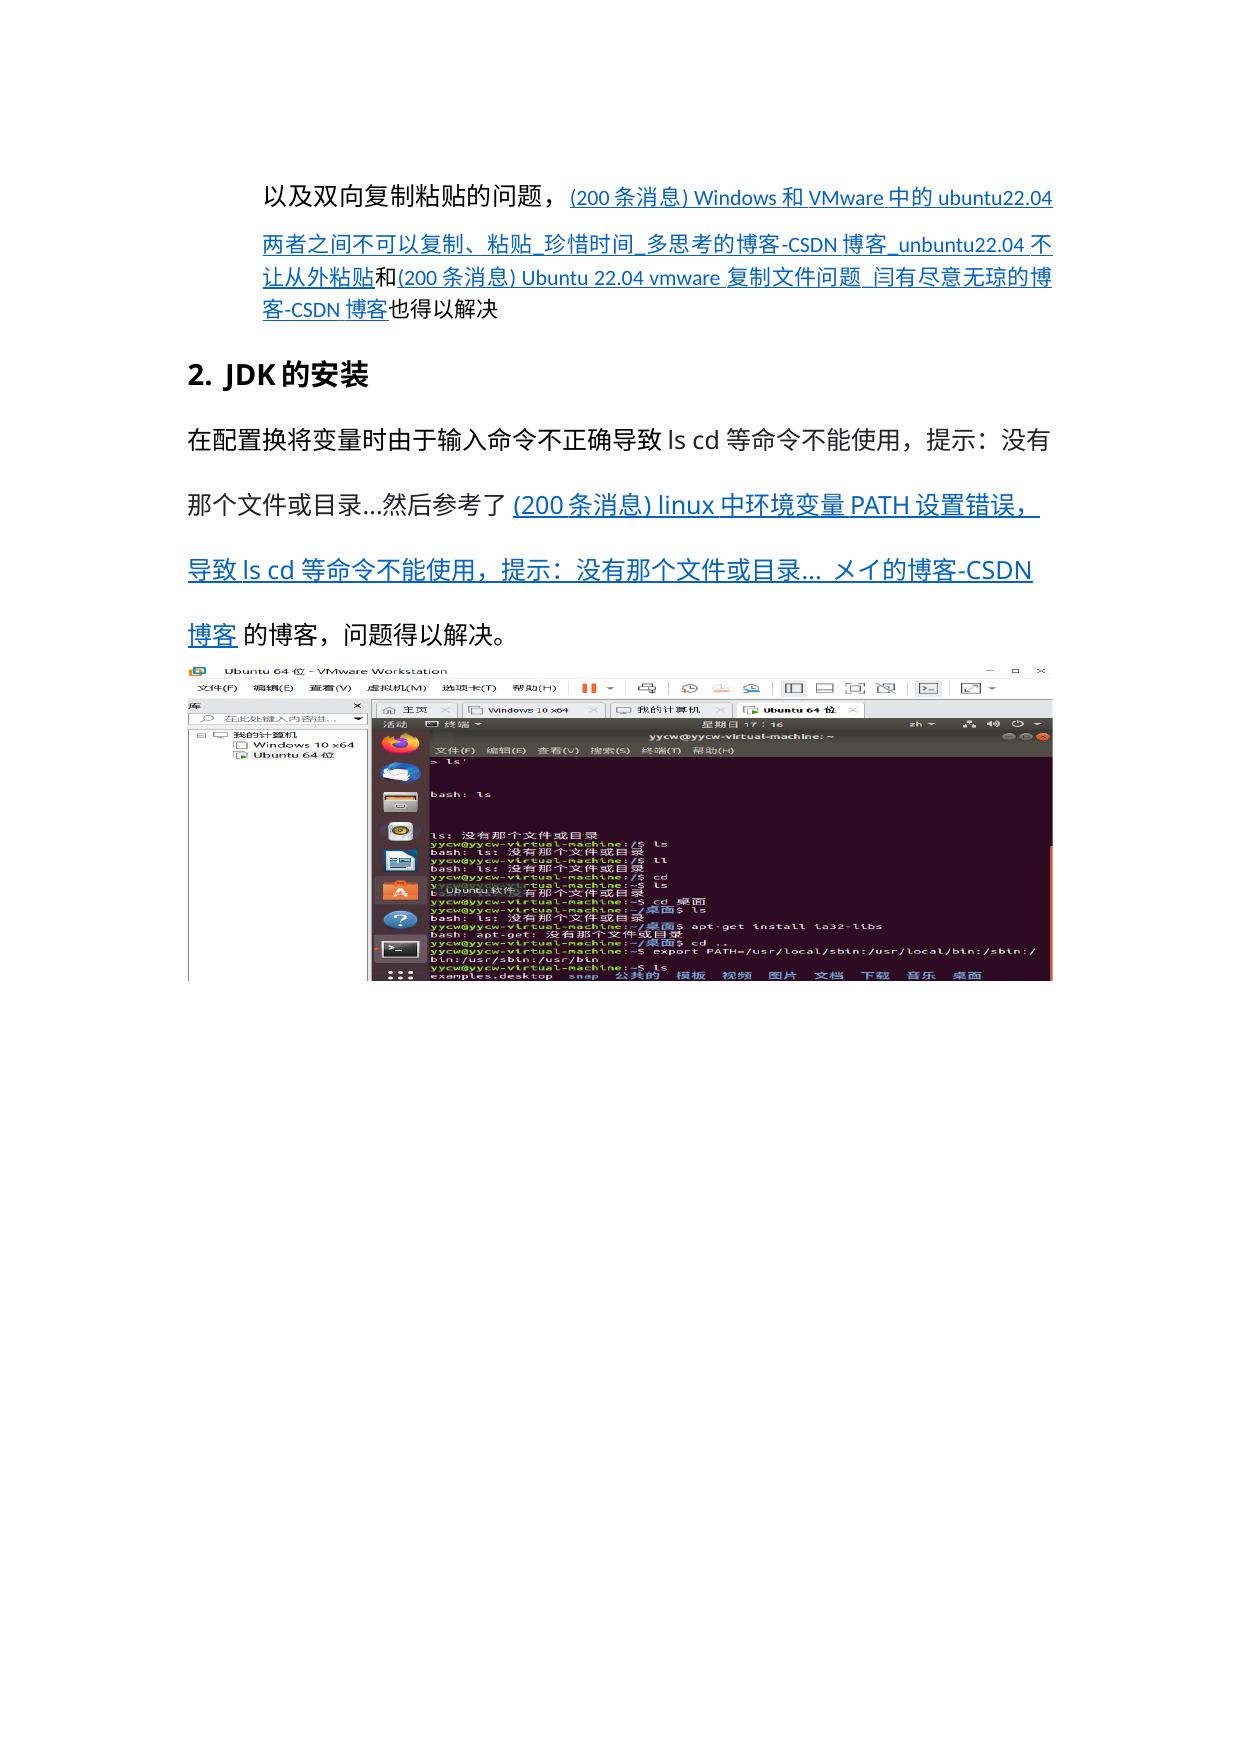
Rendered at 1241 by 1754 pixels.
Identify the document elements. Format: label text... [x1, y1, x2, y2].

list 以及双向复制粘贴的问题，(200条消息) Windows和VMware中的ubuntu22.04两者之间不可以复制、粘贴_珍惜时间_多思考的博客-CSDN博客_unbuntu22.04 不让从外粘贴和(200条消息) Ubuntu 22.04 vmware 复制文件问题_闫有尽意无琼的博客-CSDN博客也得以解决 [262, 162, 1053, 255]
list JDK的安装 [187, 341, 1053, 406]
subtitle 在配置换将变量时由于输入命令不正确导致ls cd 等命令不能使用，提示：没有那个文件或目录...然后参考了 (200条消息) linux中环境变量PATH设置错误，导致ls cd 等命令不能使用，提示：没有那个文件或目录..._メイ的博客-CSDN博客 的博客，问题得以解决。 [187, 406, 1053, 665]
list 以及双向复制粘贴的问题，(200条消息) Windows和VMware中的ubuntu22.04两者之间不可以复制、粘贴_珍惜时间_多思考的博客-CSDN博客_unbuntu22.04 不让从外粘贴和(200条消息) Ubuntu 22.04 vmware 复制文件问题_闫有尽意无琼的博客-CSDN博客也得以解决 [262, 256, 1053, 324]
picture [187, 665, 1053, 981]
